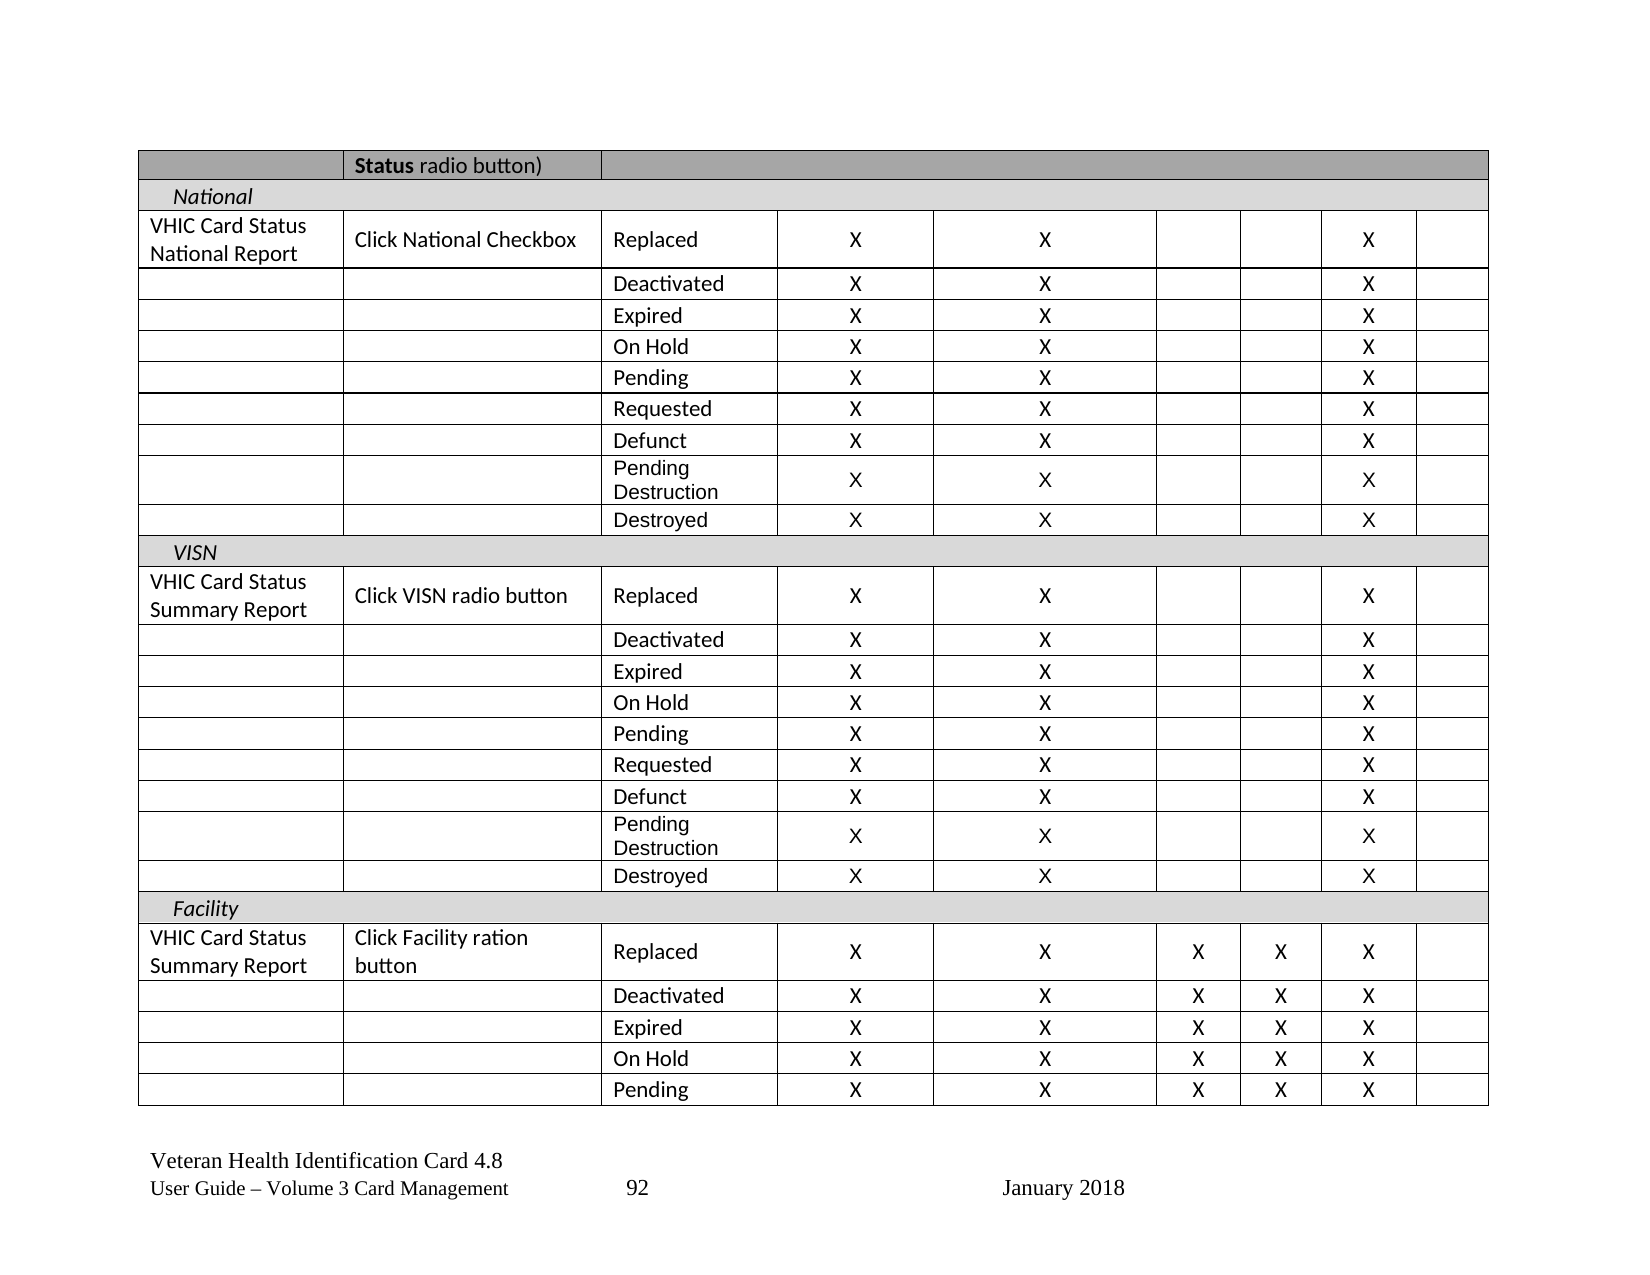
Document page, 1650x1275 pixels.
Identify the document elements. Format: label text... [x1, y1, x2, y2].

table_cell X [934, 300, 1156, 330]
table_cell [139, 625, 343, 655]
table_cell X [934, 1074, 1156, 1104]
table_cell Replaced [602, 924, 777, 979]
table_cell [1157, 687, 1240, 717]
table_cell X [778, 456, 933, 504]
table_cell X [1322, 394, 1416, 424]
table_cell X [1322, 300, 1416, 330]
table_cell [1417, 656, 1488, 686]
table_cell X [1322, 981, 1416, 1011]
table_cell [344, 300, 601, 330]
table_cell X [778, 211, 933, 267]
table_cell X [778, 687, 933, 717]
table_cell VISN [139, 536, 1488, 566]
table_cell X [934, 656, 1156, 686]
table_cell [139, 1012, 343, 1042]
table_cell Pending Destruction [602, 812, 777, 860]
table_cell X [1322, 331, 1416, 361]
table_cell X [778, 331, 933, 361]
table_cell [139, 269, 343, 299]
table_cell Click VISN radio button [344, 567, 601, 623]
table_cell [139, 687, 343, 717]
table_cell [1417, 1012, 1488, 1042]
table_cell X [1322, 1074, 1416, 1104]
table_cell [1157, 211, 1240, 267]
table_cell [1241, 656, 1321, 686]
table_cell X [1322, 812, 1416, 860]
table_cell [1157, 300, 1240, 330]
table_cell X [1322, 456, 1416, 504]
table_cell X [1322, 211, 1416, 267]
table_cell X [1241, 1012, 1321, 1042]
table_cell [1417, 300, 1488, 330]
table_cell X [778, 625, 933, 655]
table_cell X [934, 812, 1156, 860]
table_cell X [1157, 1012, 1240, 1042]
table_cell [1417, 1043, 1488, 1073]
table_cell X [1322, 861, 1416, 891]
table_cell [1241, 861, 1321, 891]
table_cell [344, 781, 601, 811]
table_cell X [1241, 1043, 1321, 1073]
table_cell X [934, 861, 1156, 891]
table_cell [344, 505, 601, 535]
table_cell [1241, 211, 1321, 267]
table_cell X [778, 656, 933, 686]
table_cell X [1241, 924, 1321, 979]
table_cell [139, 456, 343, 504]
table_cell X [778, 718, 933, 748]
table_cell [139, 1043, 343, 1073]
table_cell X [934, 750, 1156, 780]
table_cell [1241, 812, 1321, 860]
table_cell [344, 269, 601, 299]
table_cell [1157, 505, 1240, 535]
table_cell X [1322, 750, 1416, 780]
table_cell X [1322, 1043, 1416, 1073]
table_cell [139, 981, 343, 1011]
table_cell [139, 362, 343, 392]
table_cell X [778, 1043, 933, 1073]
table_cell X [1241, 1074, 1321, 1104]
table_cell [1417, 812, 1488, 860]
table_cell Defunct [602, 781, 777, 811]
table_cell X [934, 1012, 1156, 1042]
table_cell [1417, 718, 1488, 748]
table_cell Pending Destruction [602, 456, 777, 504]
table_cell [344, 362, 601, 392]
table_cell [139, 718, 343, 748]
table_cell On Hold [602, 687, 777, 717]
table_cell [344, 687, 601, 717]
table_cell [139, 151, 343, 179]
table_cell [1241, 300, 1321, 330]
table_cell [344, 394, 601, 424]
table_cell X [934, 505, 1156, 535]
table_cell [344, 1012, 601, 1042]
table_cell X [934, 924, 1156, 979]
table_cell [1157, 625, 1240, 655]
table_cell Expired [602, 1012, 777, 1042]
table_cell X [934, 567, 1156, 623]
table_cell Expired [602, 656, 777, 686]
table_cell X [1322, 505, 1416, 535]
table_cell X [1241, 981, 1321, 1011]
table_cell X [1322, 567, 1416, 623]
table_cell [1417, 394, 1488, 424]
table_cell [1241, 425, 1321, 455]
table_cell [1157, 331, 1240, 361]
table_cell Click Facility ration button [344, 924, 601, 979]
table_cell X [1157, 981, 1240, 1011]
table_cell Destroyed [602, 861, 777, 891]
table_cell [1157, 269, 1240, 299]
table_cell [139, 781, 343, 811]
table_cell [1157, 362, 1240, 392]
table_cell X [778, 1012, 933, 1042]
table_cell X [778, 425, 933, 455]
table_cell [139, 394, 343, 424]
table_cell X [778, 750, 933, 780]
table_cell X [778, 812, 933, 860]
table_cell Deactivated [602, 269, 777, 299]
table_cell [1241, 269, 1321, 299]
table_cell X [1322, 425, 1416, 455]
table_cell [1241, 567, 1321, 623]
table_cell X [1322, 1012, 1416, 1042]
table_cell X [934, 362, 1156, 392]
table_cell [344, 861, 601, 891]
table_cell X [778, 861, 933, 891]
table_cell [1157, 394, 1240, 424]
table_cell [139, 331, 343, 361]
table_cell [1241, 718, 1321, 748]
table_cell Replaced [602, 211, 777, 267]
table_cell X [778, 300, 933, 330]
table_cell [344, 656, 601, 686]
table_cell [344, 331, 601, 361]
table_cell [1157, 750, 1240, 780]
table_cell X [1322, 362, 1416, 392]
table_cell [139, 300, 343, 330]
table_cell [1417, 505, 1488, 535]
table_cell Destroyed [602, 505, 777, 535]
table_cell X [934, 625, 1156, 655]
table_cell National [139, 180, 1488, 210]
table_cell [344, 981, 601, 1011]
table_cell [1417, 861, 1488, 891]
table_cell [1157, 781, 1240, 811]
table_cell Requested [602, 394, 777, 424]
table_cell [344, 750, 601, 780]
table_cell [1417, 456, 1488, 504]
table_cell [1241, 625, 1321, 655]
table_cell Click National Checkbox [344, 211, 601, 267]
table_cell X [778, 781, 933, 811]
table_cell Deactivated [602, 981, 777, 1011]
table_cell [344, 456, 601, 504]
table_cell On Hold [602, 1043, 777, 1073]
table_cell [1157, 656, 1240, 686]
table_cell VHIC Card Status Summary Report [139, 924, 343, 979]
table_cell X [934, 394, 1156, 424]
table_cell [139, 812, 343, 860]
table_cell X [778, 362, 933, 392]
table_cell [344, 151, 601, 179]
table_cell [1417, 981, 1488, 1011]
table_cell X [934, 425, 1156, 455]
table_cell [344, 425, 601, 455]
table_cell X [778, 505, 933, 535]
table_cell X [1322, 718, 1416, 748]
table_cell X [934, 269, 1156, 299]
table_cell [1241, 781, 1321, 811]
table_cell [1157, 456, 1240, 504]
table_cell [139, 861, 343, 891]
table_cell X [934, 981, 1156, 1011]
table_cell VHIC Card Status Summary Report [139, 567, 343, 623]
table_cell X [1322, 625, 1416, 655]
table_cell Requested [602, 750, 777, 780]
table_cell [1241, 456, 1321, 504]
table_cell Pending [602, 362, 777, 392]
table_cell [1417, 425, 1488, 455]
table_cell [1417, 362, 1488, 392]
table_cell On Hold [602, 331, 777, 361]
table_cell X [778, 394, 933, 424]
table_cell [1241, 362, 1321, 392]
table_cell Pending [602, 718, 777, 748]
table_cell X [1157, 1043, 1240, 1073]
table_cell X [778, 924, 933, 979]
table_cell [1417, 687, 1488, 717]
table_cell X [1322, 924, 1416, 979]
table_cell X [778, 1074, 933, 1104]
table_cell [1417, 625, 1488, 655]
table_cell X [934, 1043, 1156, 1073]
table_cell Expired [602, 300, 777, 330]
table_cell [1417, 781, 1488, 811]
table_cell Pending [602, 1074, 777, 1104]
table_cell X [1157, 1074, 1240, 1104]
table_cell [1157, 718, 1240, 748]
table_cell [344, 625, 601, 655]
table_cell Replaced [602, 567, 777, 623]
table_cell [139, 656, 343, 686]
table_cell Deactivated [602, 625, 777, 655]
table_cell [1157, 861, 1240, 891]
table_cell X [1157, 924, 1240, 979]
table_cell [1157, 812, 1240, 860]
table_cell [1157, 567, 1240, 623]
table_cell [139, 505, 343, 535]
table_cell [344, 1074, 601, 1104]
table_cell [1157, 425, 1240, 455]
table_cell Defunct [602, 425, 777, 455]
table_cell [344, 812, 601, 860]
table_cell [1417, 269, 1488, 299]
table_cell VHIC Card Status National Report [139, 211, 343, 267]
table_cell X [934, 687, 1156, 717]
table_cell X [934, 456, 1156, 504]
table_cell X [934, 781, 1156, 811]
table_cell [1417, 331, 1488, 361]
table_cell [1241, 331, 1321, 361]
table_cell X [934, 331, 1156, 361]
table_cell X [934, 211, 1156, 267]
table_cell X [934, 718, 1156, 748]
table_cell [1417, 567, 1488, 623]
table_cell [139, 1074, 343, 1104]
table_cell X [1322, 781, 1416, 811]
table_cell X [778, 269, 933, 299]
table_cell [1241, 505, 1321, 535]
table_cell [1417, 1074, 1488, 1104]
table_cell X [778, 981, 933, 1011]
table_cell X [1322, 687, 1416, 717]
table_cell [1241, 394, 1321, 424]
table_cell [1241, 687, 1321, 717]
table_cell [344, 718, 601, 748]
table_cell [1417, 211, 1488, 267]
table_cell [602, 151, 1488, 179]
table_cell [1417, 750, 1488, 780]
table_cell X [778, 567, 933, 623]
table_cell [1241, 750, 1321, 780]
table_cell Facility [139, 892, 1488, 922]
table_cell X [1322, 656, 1416, 686]
table_cell [139, 750, 343, 780]
table_cell [1417, 924, 1488, 979]
table_cell [139, 425, 343, 455]
table_cell [344, 1043, 601, 1073]
table_cell X [1322, 269, 1416, 299]
